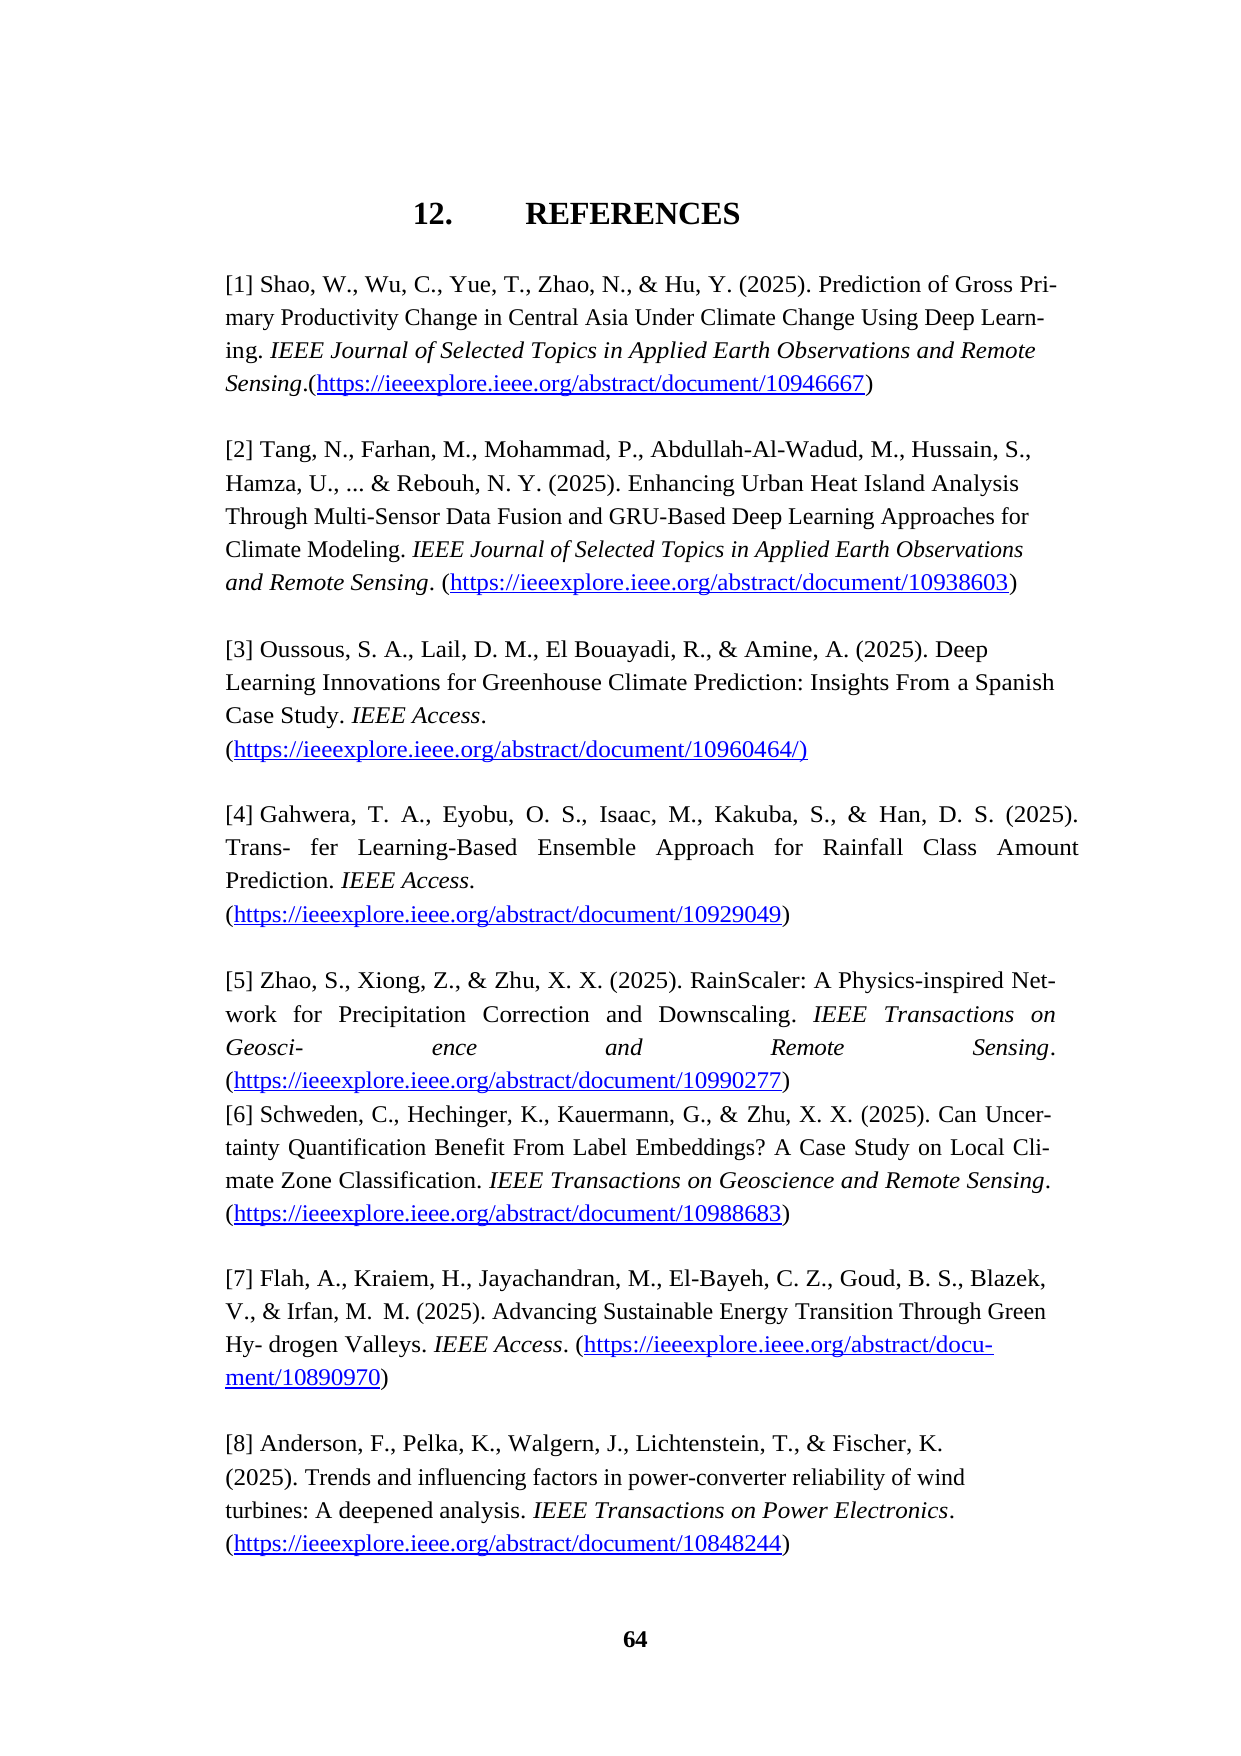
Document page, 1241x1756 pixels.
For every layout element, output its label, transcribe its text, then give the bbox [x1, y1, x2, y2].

list Flah, A., Kraiem, H., Jayachandran, M., El-Bayeh, C. Z., Goud, B. S., Blazek, V., & Irfan, M. M. (2025). Advancing Sustainable Energy Transition Through Green Hy- drogen Valleys. IEEE Access. (https://ieeexplore.ieee.org/abstract/docu- ment/10890970) [225, 1264, 1070, 1391]
list Tang, N., Farhan, M., Mohammad, P., Abdullah-Al-Wadud, M., Hussain, S., Hamza, U., ... & Rebouh, N. Y. (2025). Enhancing Urban Heat Island Analysis Through Multi-Sensor Data Fusion and GRU-Based Deep Learning Approaches for Climate Modeling. IEEE Journal of Selected Topics in Applied Earth Observations and Remote Sensing. (https://ieeexplore.ieee.org/abstract/document/10938603) [225, 435, 1053, 596]
list Gahwera, T. A., Eyobu, O. S., Isaac, M., Kakuba, S., & Han, D. S. (2025). Trans- fer Learning-Based Ensemble Approach for Rainfall Class Amount Prediction. IEEE Access. [225, 800, 1079, 894]
list Oussous, S. A., Lail, D. M., El Bouayadi, R., & Amine, A. (2025). Deep Learning Innovations for Greenhouse Climate Prediction: Insights From a Spanish Case Study. IEEE Access. (https://ieeexplore.ieee.org/abstract/document/10960464/) [225, 635, 1066, 762]
list Anderson, F., Pelka, K., Walgern, J., Lichtenstein, T., & Fischer, K. (2025). Trends and influencing factors in power-converter reliability of wind turbines: A deepened analysis. IEEE Transactions on Power Electronics. (https://ieeexplore.ieee.org/abstract/document/10848244) [225, 1429, 1022, 1557]
list Zhao, S., Xiong, Z., & Zhu, X. X. (2025). RainScaler: A Physics-inspired Net- work for Precipitation Correction and Downscaling. IEEE Transactions on Geosci- ence and Remote Sensing.(https://ieeexplore.ieee.org/abstract/document/10990277) [225, 966, 1056, 1094]
subtitle REFERENCES [413, 194, 1107, 231]
list Schweden, C., Hechinger, K., Kauermann, G., & Zhu, X. X. (2025). Can Uncer- tainty Quantification Benefit From Label Embeddings? A Case Study on Local Cli- mate Zone Classification. IEEE Transactions on Geoscience and Remote Sensing. (https://ieeexplore.ieee.org/abstract/document/10988683) [225, 1100, 1051, 1227]
text (https://ieeexplore.ieee.org/abstract/document/10929049) [225, 900, 1107, 928]
list Shao, W., Wu, C., Yue, T., Zhao, N., & Hu, Y. (2025). Prediction of Gross Pri- mary Productivity Change in Central Asia Under Climate Change Using Deep Learn- ing. IEEE Journal of Selected Topics in Applied Earth Observations and Remote Sensing.(https://ieeexplore.ieee.org/abstract/document/10946667) [225, 270, 1068, 397]
